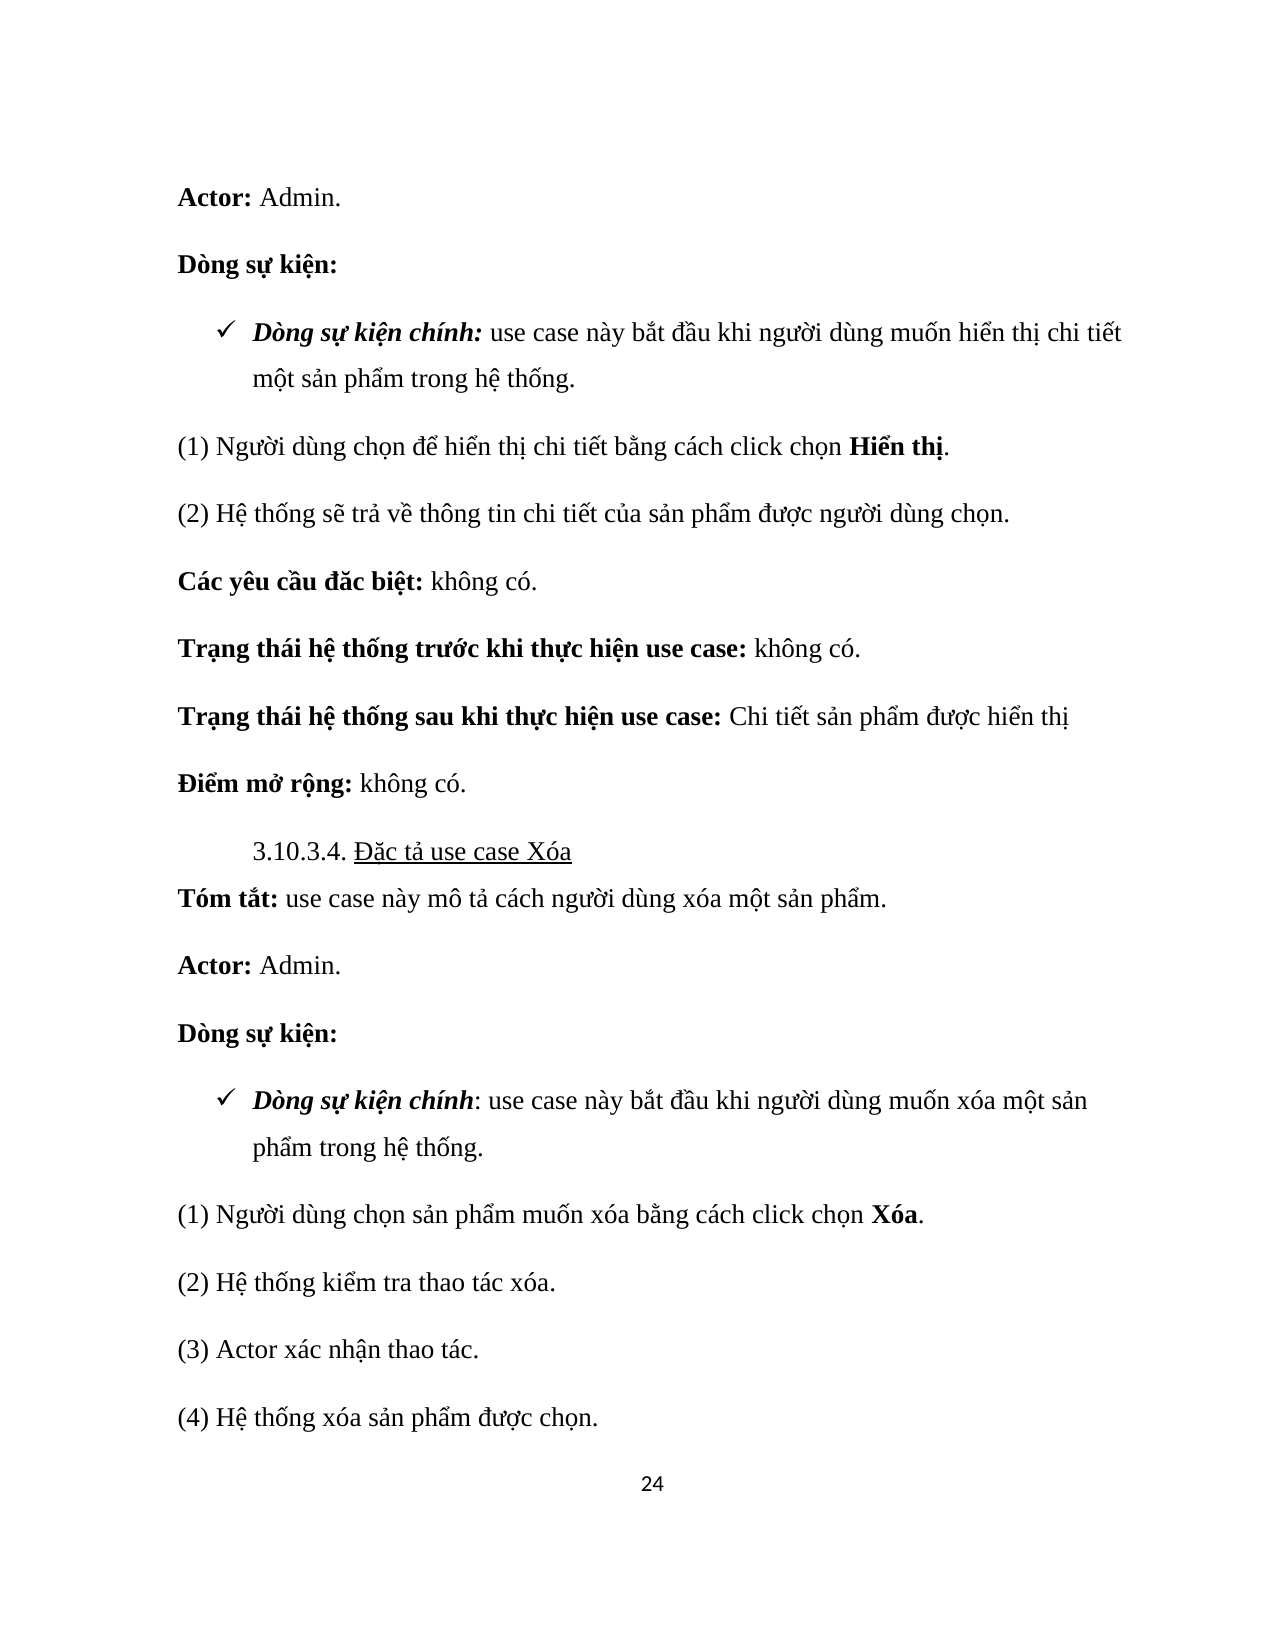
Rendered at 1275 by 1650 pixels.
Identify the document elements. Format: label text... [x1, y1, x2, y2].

text (1) Người dùng chọn để hiển thị chi tiết bằng cách click chọn Hiển thị. [177, 430, 1127, 461]
text Actor: Admin. [177, 181, 1127, 212]
text Tóm tắt: use case này mô tả cách người dùng xóa một sản phẩm. [177, 882, 1127, 913]
text (2) Hệ thống kiểm tra thao tác xóa. [177, 1266, 1127, 1297]
text Dòng sự kiện: [177, 248, 1127, 279]
text Điểm mở rộng: không có. [177, 767, 1127, 799]
list Dòng sự kiện chính: use case này bắt đầu khi người dùng muốn xóa một sản phẩm trong hệ thống. [215, 1084, 1127, 1162]
text (4) Hệ thống xóa sản phẩm được chọn. [177, 1401, 1127, 1432]
text Actor: Admin. [177, 949, 1127, 980]
text Các yêu cầu đăc biệt: không có. [177, 565, 1127, 596]
text (1) Người dùng chọn sản phẩm muốn xóa bằng cách click chọn Xóa. [177, 1198, 1127, 1229]
text Trạng thái hệ thống trước khi thực hiện use case: không có. [177, 632, 1127, 664]
text Dòng sự kiện: [177, 1017, 1127, 1048]
text (2) Hệ thống sẽ trả về thông tin chi tiết của sản phẩm được người dùng chọn. [177, 497, 1127, 529]
text Trạng thái hệ thống sau khi thực hiện use case: Chi tiết sản phẩm được hiển thị [177, 700, 1127, 731]
subtitle Đặc tả use case Xóa [252, 835, 1127, 866]
text (3) Actor xác nhận thao tác. [177, 1333, 1127, 1364]
list Dòng sự kiện chính: use case này bắt đầu khi người dùng muốn hiển thị chi tiết một sản phẩm trong hệ thống. [215, 316, 1127, 394]
